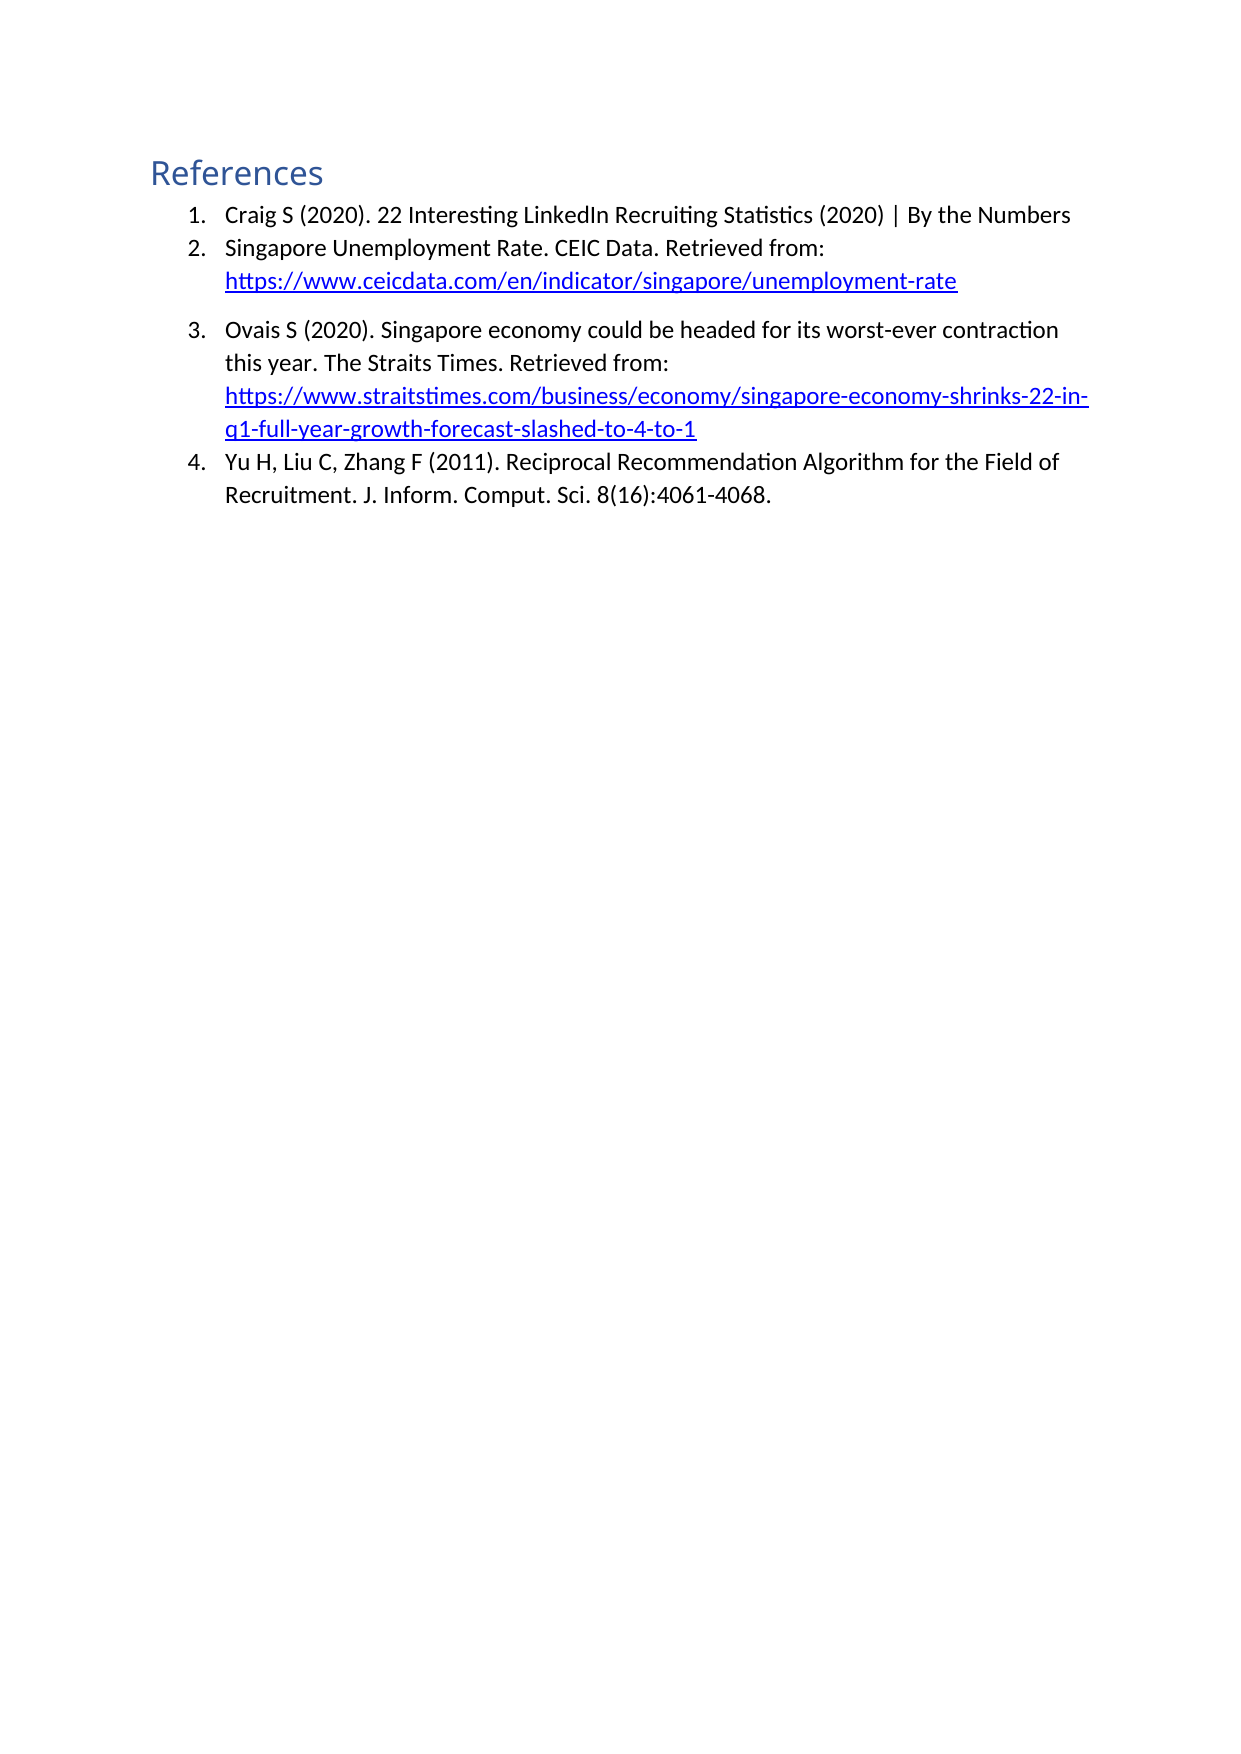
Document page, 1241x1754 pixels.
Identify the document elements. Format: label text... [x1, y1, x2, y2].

list Yu H, Liu C, Zhang F (2011). Reciprocal Recommendation Algorithm for the Field of Recruitment. J. Inform. Comput. Sci. 8(16):4061-4068. [187, 446, 1090, 509]
list Craig S (2020). 22 Interesting LinkedIn Recruiting Statistics (2020) | By the Numbers [187, 199, 1090, 229]
list Singapore Unemployment Rate. CEIC Data. Retrieved from: https://www.ceicdata.com/en/indicator/singapore/unemployment-rate [187, 232, 1090, 295]
subtitle References [150, 150, 1090, 195]
list Ovais S (2020). Singapore economy could be headed for its worst-ever contraction this year. The Straits Times. Retrieved from: https://www.straitstimes.com/business/economy/singapore-economy-shrinks-22-in-q1-full-year-growth-forecast-slashed-to-4-to-1 [187, 314, 1090, 444]
